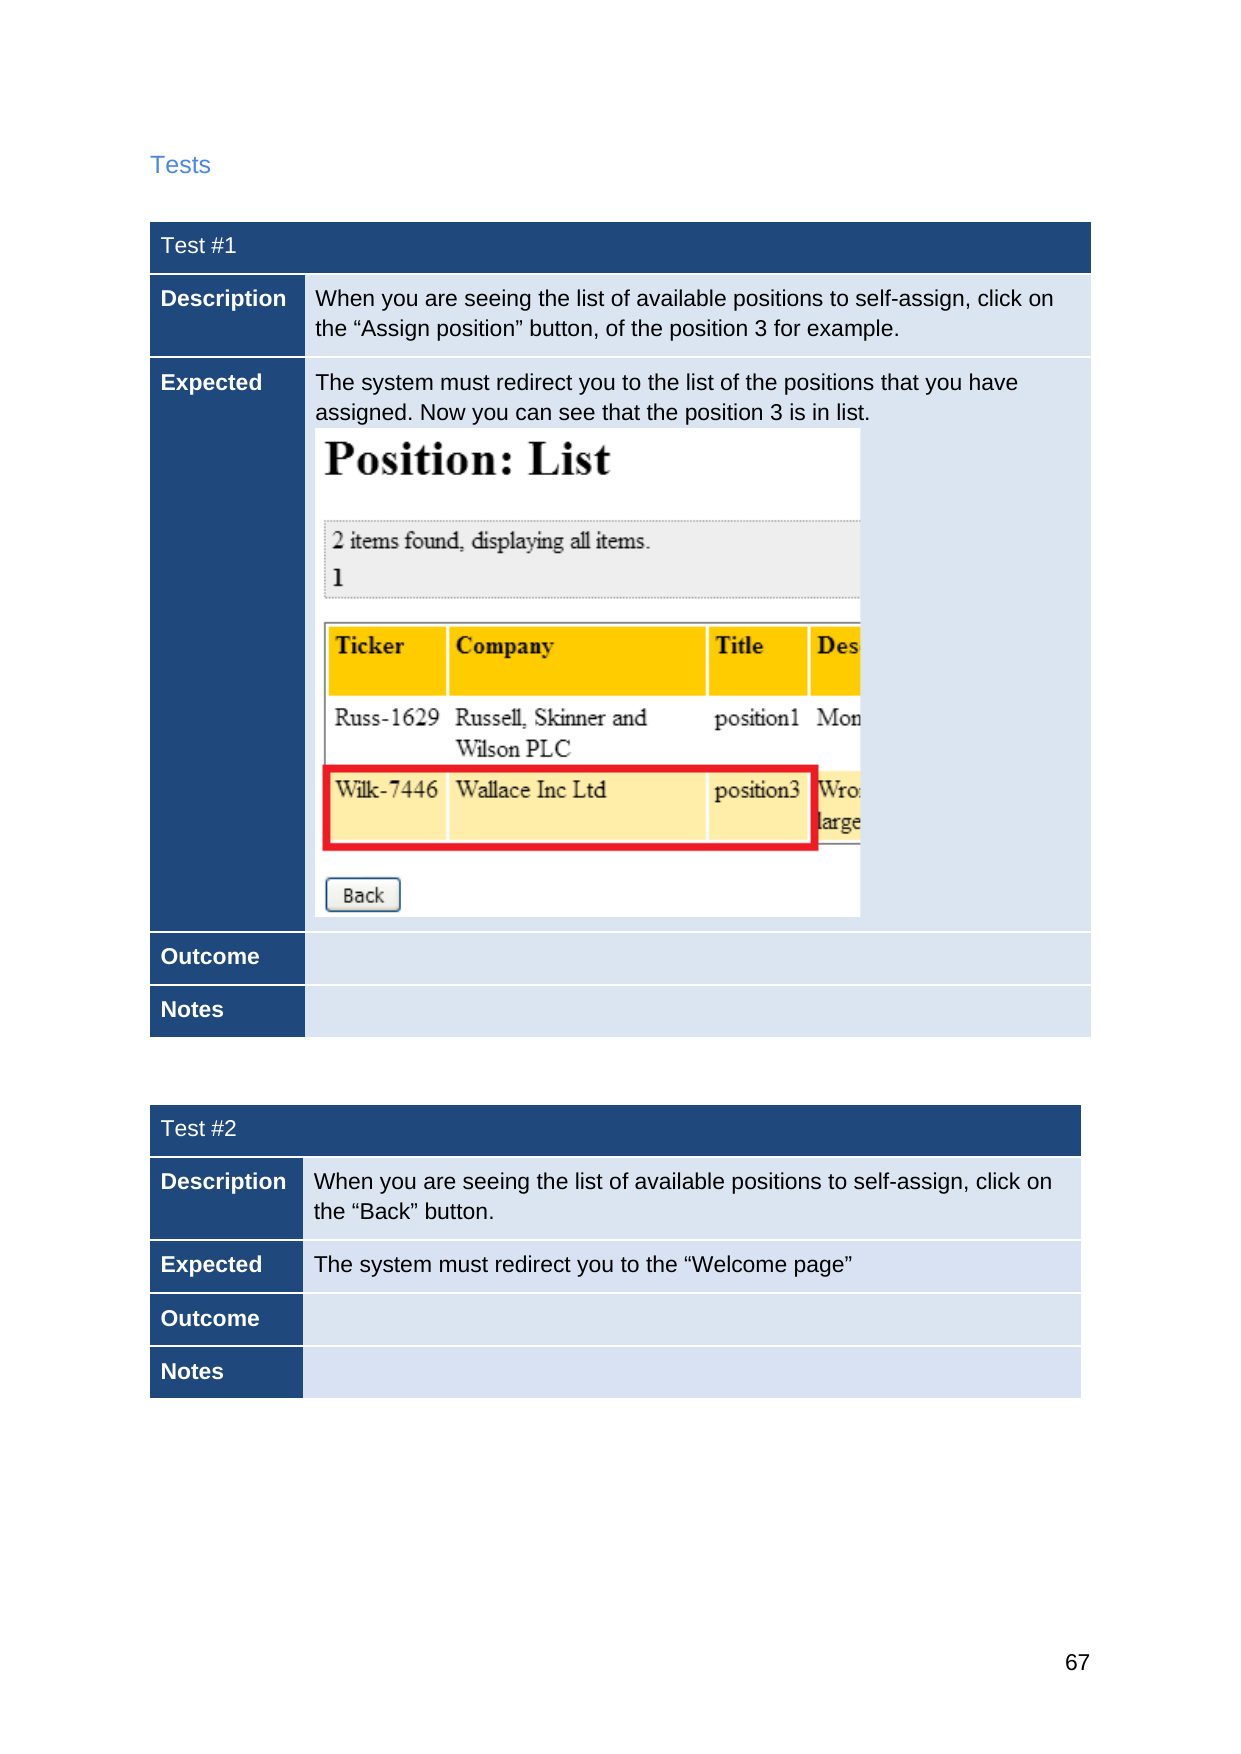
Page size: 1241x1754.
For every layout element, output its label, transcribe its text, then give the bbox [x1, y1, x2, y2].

table_cell Notes [150, 1347, 303, 1398]
table_cell When you are seeing the list of available positions to self-assign, click on the “Assign position” button, of the position 3 for example. [305, 275, 1091, 356]
picture [315, 428, 861, 917]
table_cell Outcome [150, 1294, 303, 1345]
table_cell The system must redirect you to the “Welcome page” [303, 1241, 1081, 1292]
table_cell Description [150, 275, 305, 356]
table_cell Outcome [150, 933, 305, 984]
table_cell Expected [150, 1241, 303, 1292]
table_cell [305, 933, 1091, 984]
table_cell Notes [150, 986, 305, 1037]
table_cell When you are seeing the list of available positions to self-assign, click on the “Back” button. [303, 1158, 1081, 1239]
table_cell [305, 986, 1091, 1037]
table_header Test #1 [150, 222, 1091, 273]
table_cell The system must redirect you to the list of the positions that you have assigned. Now you can see that the position 3 is in list. [305, 358, 1091, 931]
table_cell [303, 1347, 1081, 1398]
table_cell [303, 1294, 1081, 1345]
table_cell Description [150, 1158, 303, 1239]
table_header Test #2 [150, 1105, 1081, 1156]
subtitle Tests [150, 150, 1090, 179]
table_cell Expected [150, 358, 305, 931]
